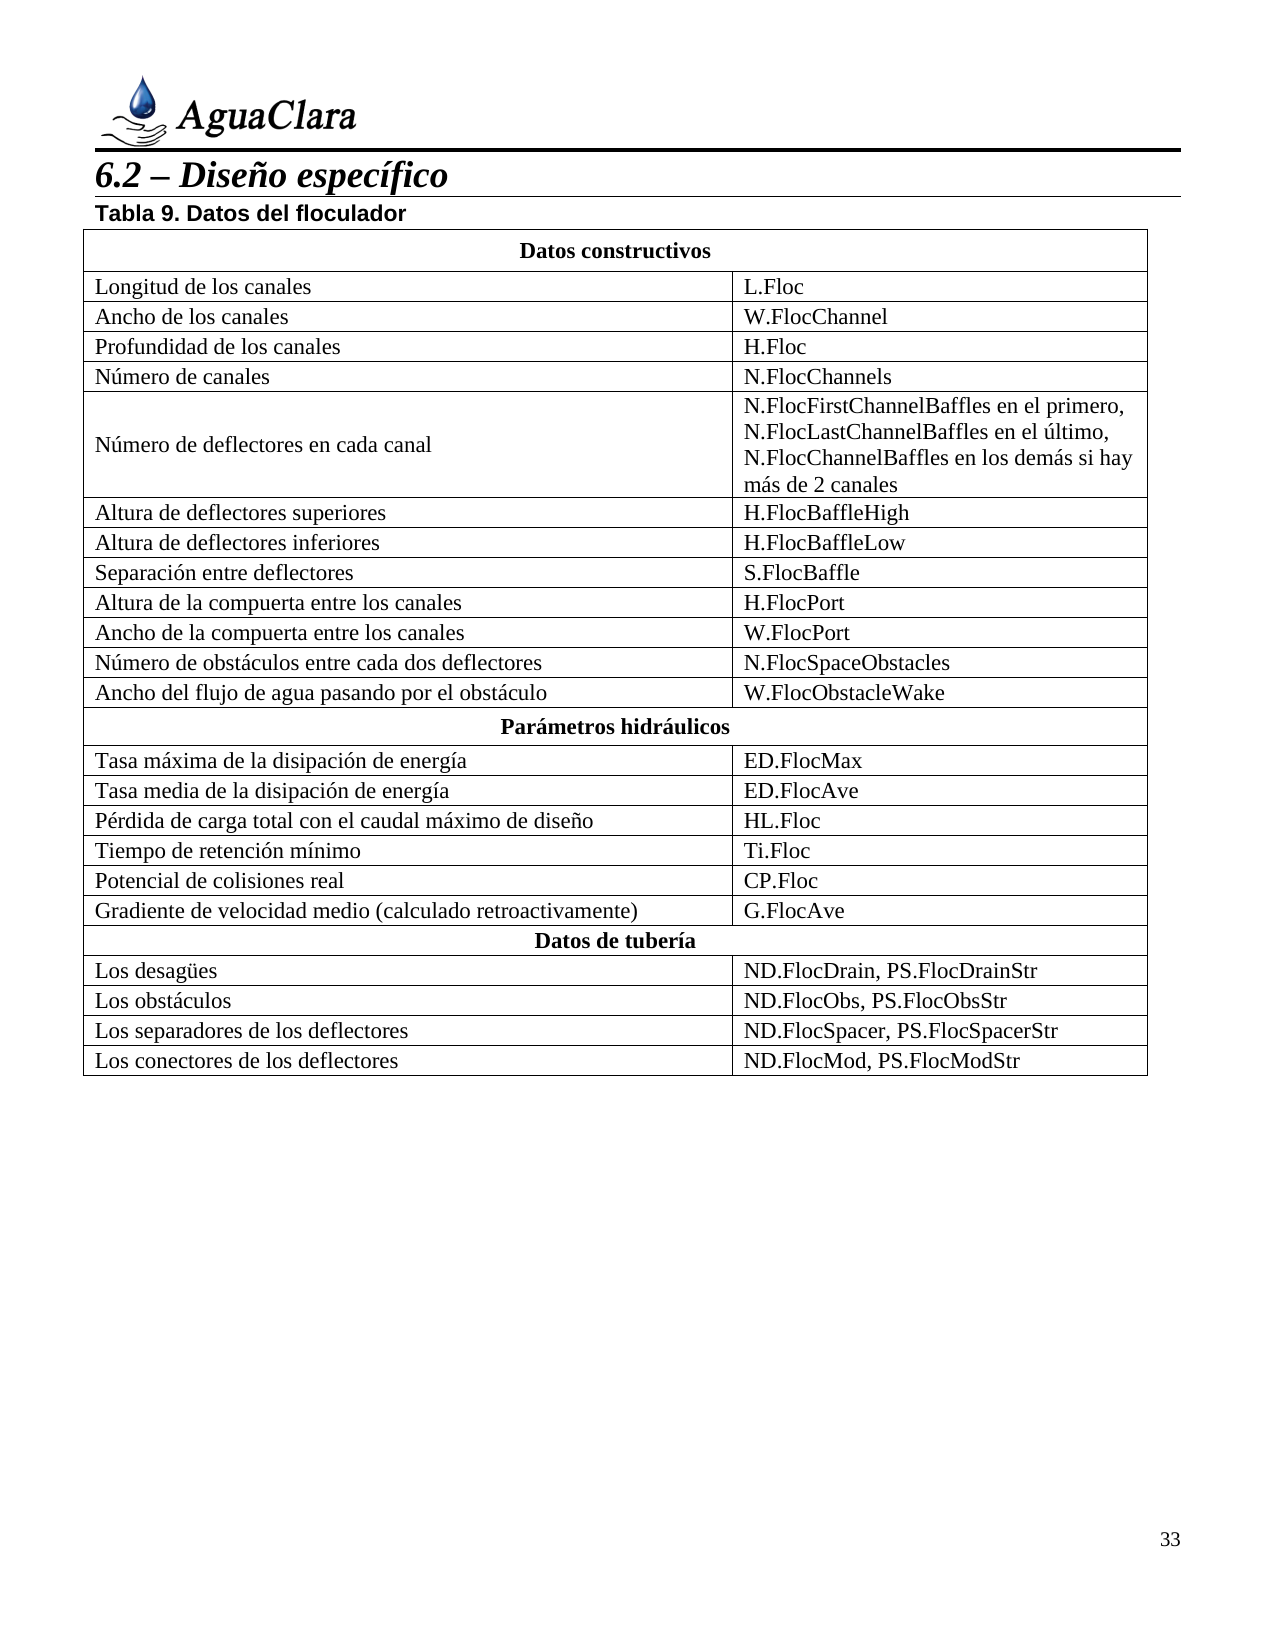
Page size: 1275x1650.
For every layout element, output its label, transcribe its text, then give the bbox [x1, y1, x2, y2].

table_cell Tasa máxima de la disipación de energía [84, 746, 732, 775]
table_cell Ti.Floc [733, 836, 1147, 865]
table_cell Profundidad de los canales [84, 332, 732, 361]
table_cell Ancho de la compuerta entre los canales [84, 618, 732, 647]
table_cell Los conectores de los deflectores [84, 1046, 732, 1075]
table_header Datos constructivos [84, 230, 1147, 271]
table_cell H.FlocBaffleLow [733, 528, 1147, 557]
table_cell S.FlocBaffle [733, 558, 1147, 587]
table_cell N.FlocChannels [733, 362, 1147, 391]
table_cell Gradiente de velocidad medio (calculado retroactivamente) [84, 896, 732, 925]
table_cell Potencial de colisiones real [84, 866, 732, 895]
table_cell L.Floc [733, 272, 1147, 301]
table_cell H.FlocPort [733, 588, 1147, 617]
table_cell H.FlocBaffleHigh [733, 498, 1147, 527]
table_cell G.FlocAve [733, 896, 1147, 925]
table_cell ED.FlocAve [733, 776, 1147, 805]
table_cell H.Floc [733, 332, 1147, 361]
table_cell Tiempo de retención mínimo [84, 836, 732, 865]
table_cell N.FlocFirstChannelBaffles en el primero, N.FlocLastChannelBaffles en el último, N.FlocChannelBaffles en los demás si hay más de 2 canales [733, 392, 1147, 497]
table_cell CP.Floc [733, 866, 1147, 895]
text Tabla 9. Datos del floculador [94, 200, 1181, 226]
table_cell Los obstáculos [84, 986, 732, 1015]
table_cell W.FlocObstacleWake [733, 678, 1147, 707]
table_cell Tasa media de la disipación de energía [84, 776, 732, 805]
table_cell Longitud de los canales [84, 272, 732, 301]
table_cell W.FlocPort [733, 618, 1147, 647]
table_cell Los separadores de los deflectores [84, 1016, 732, 1045]
subtitle – Diseño específico [94, 152, 1181, 197]
picture [94, 75, 373, 148]
table_cell Datos de tubería [84, 926, 1147, 955]
table_cell Número de deflectores en cada canal [84, 392, 732, 497]
table_cell Altura de deflectores superiores [84, 498, 732, 527]
table_cell Ancho del flujo de agua pasando por el obstáculo [84, 678, 732, 707]
table_cell Parámetros hidráulicos [84, 708, 1147, 745]
table_cell Pérdida de carga total con el caudal máximo de diseño [84, 806, 732, 835]
table_cell Los desagües [84, 956, 732, 985]
table_cell N.FlocSpaceObstacles [733, 648, 1147, 677]
table_cell ED.FlocMax [733, 746, 1147, 775]
table_cell ND.FlocObs, PS.FlocObsStr [733, 986, 1147, 1015]
table_cell Altura de la compuerta entre los canales [84, 588, 732, 617]
table_cell W.FlocChannel [733, 302, 1147, 331]
table_cell Ancho de los canales [84, 302, 732, 331]
table_cell ND.FlocDrain, PS.FlocDrainStr [733, 956, 1147, 985]
table_cell ND.FlocSpacer, PS.FlocSpacerStr [733, 1016, 1147, 1045]
table_cell Número de canales [84, 362, 732, 391]
table_cell Altura de deflectores inferiores [84, 528, 732, 557]
table_cell Separación entre deflectores [84, 558, 732, 587]
table_cell ND.FlocMod, PS.FlocModStr [733, 1046, 1147, 1075]
table_cell HL.Floc [733, 806, 1147, 835]
table_cell Número de obstáculos entre cada dos deflectores [84, 648, 732, 677]
